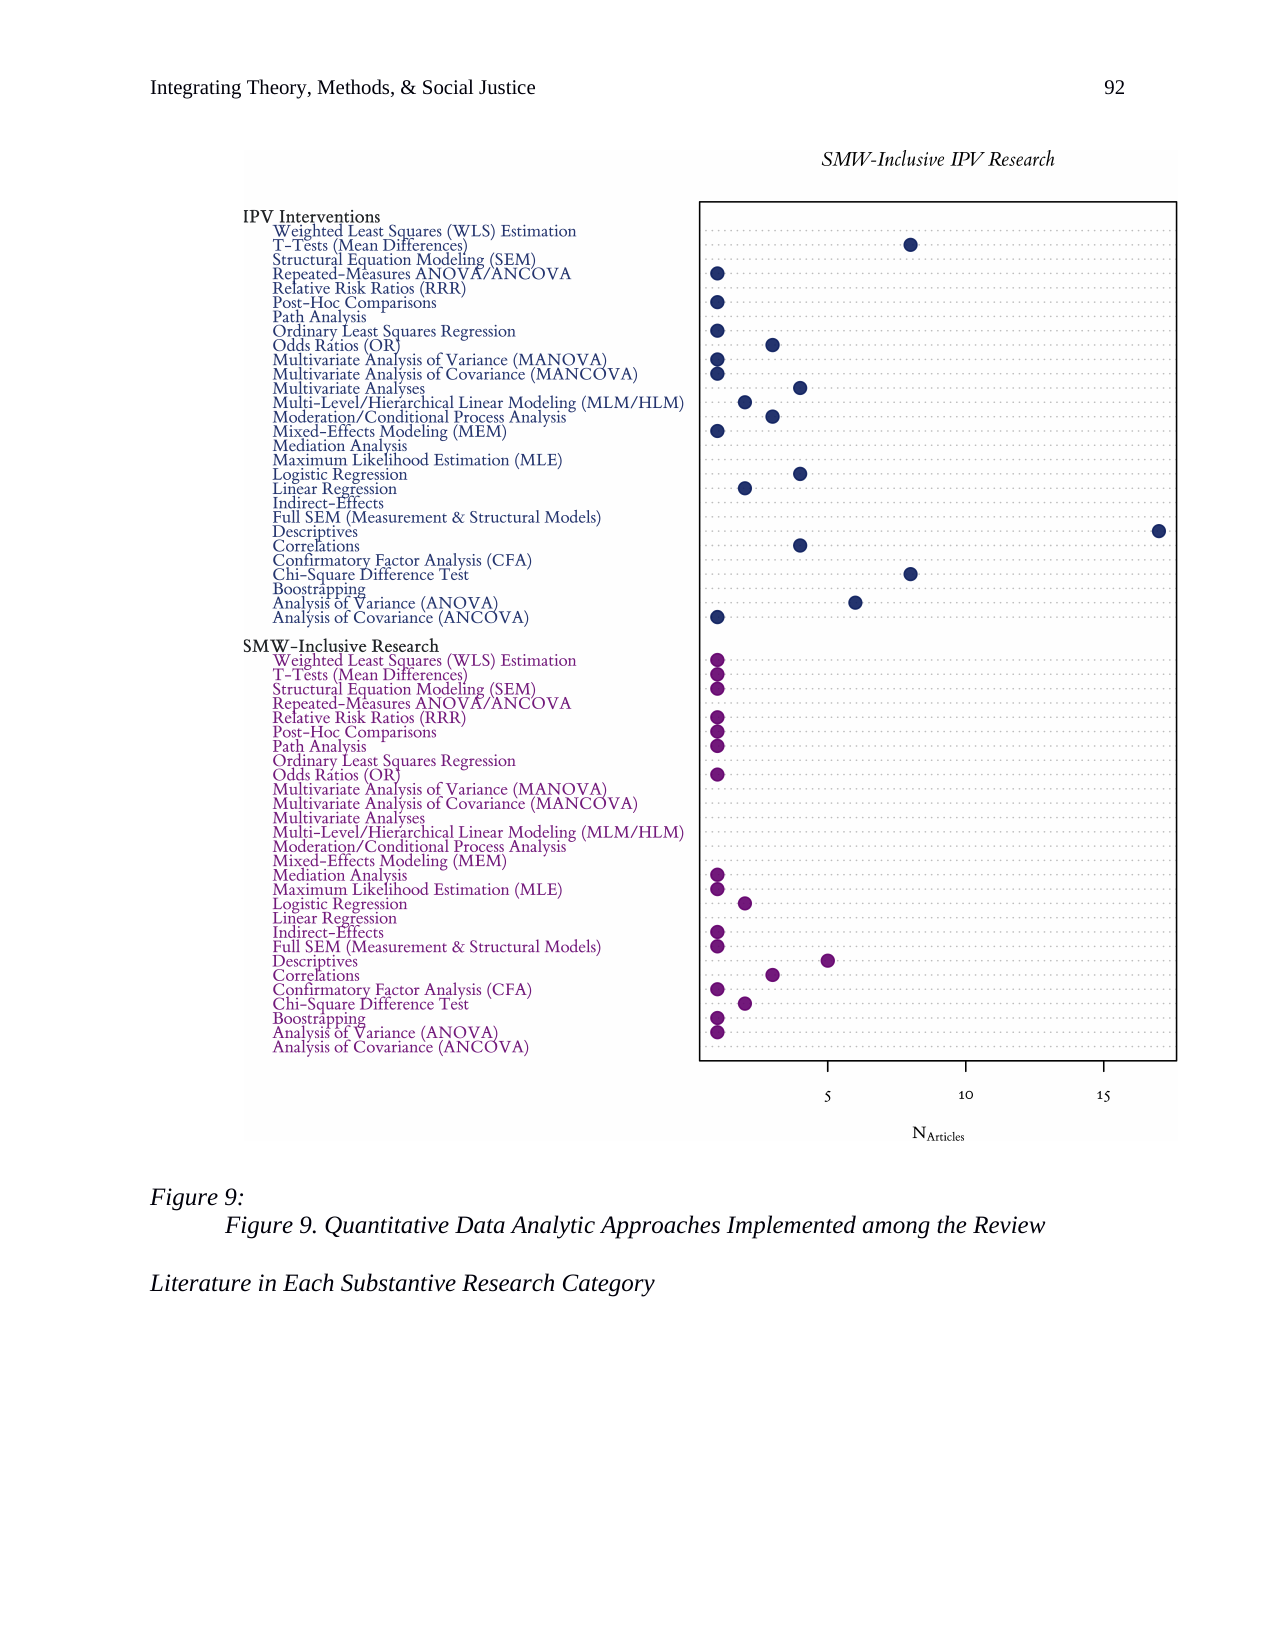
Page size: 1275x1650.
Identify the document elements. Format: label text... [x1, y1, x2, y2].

picture [243, 150, 1179, 1141]
text Figure 9. Quantitative Data Analytic Approaches Implemented among the Review Literature in Each Substantive Research Category [150, 1211, 1125, 1297]
text Figure 9: [150, 1182, 1125, 1211]
